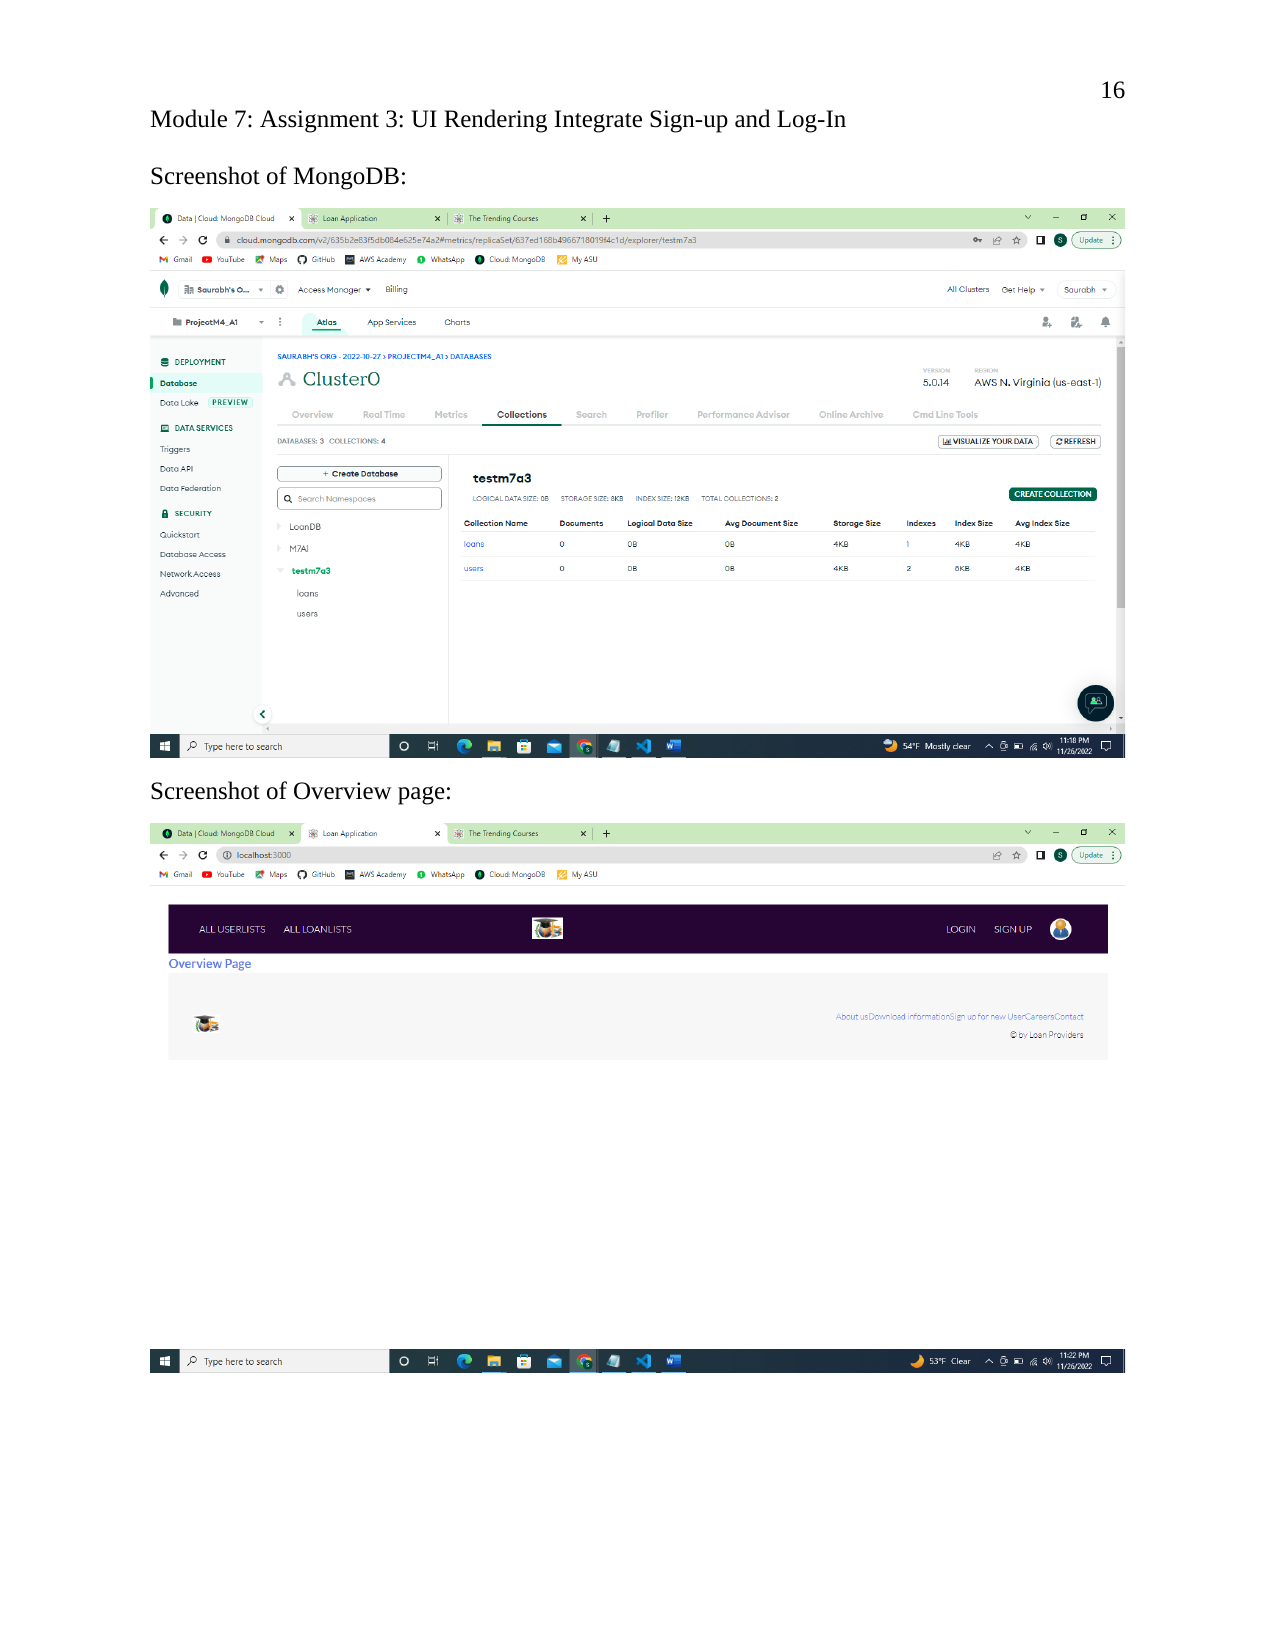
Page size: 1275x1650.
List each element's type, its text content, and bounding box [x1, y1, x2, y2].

picture [150, 823, 1125, 1373]
text Screenshot of MongoDB: [150, 161, 1125, 190]
picture [150, 208, 1125, 758]
text Screenshot of Overview page: [150, 776, 1125, 805]
